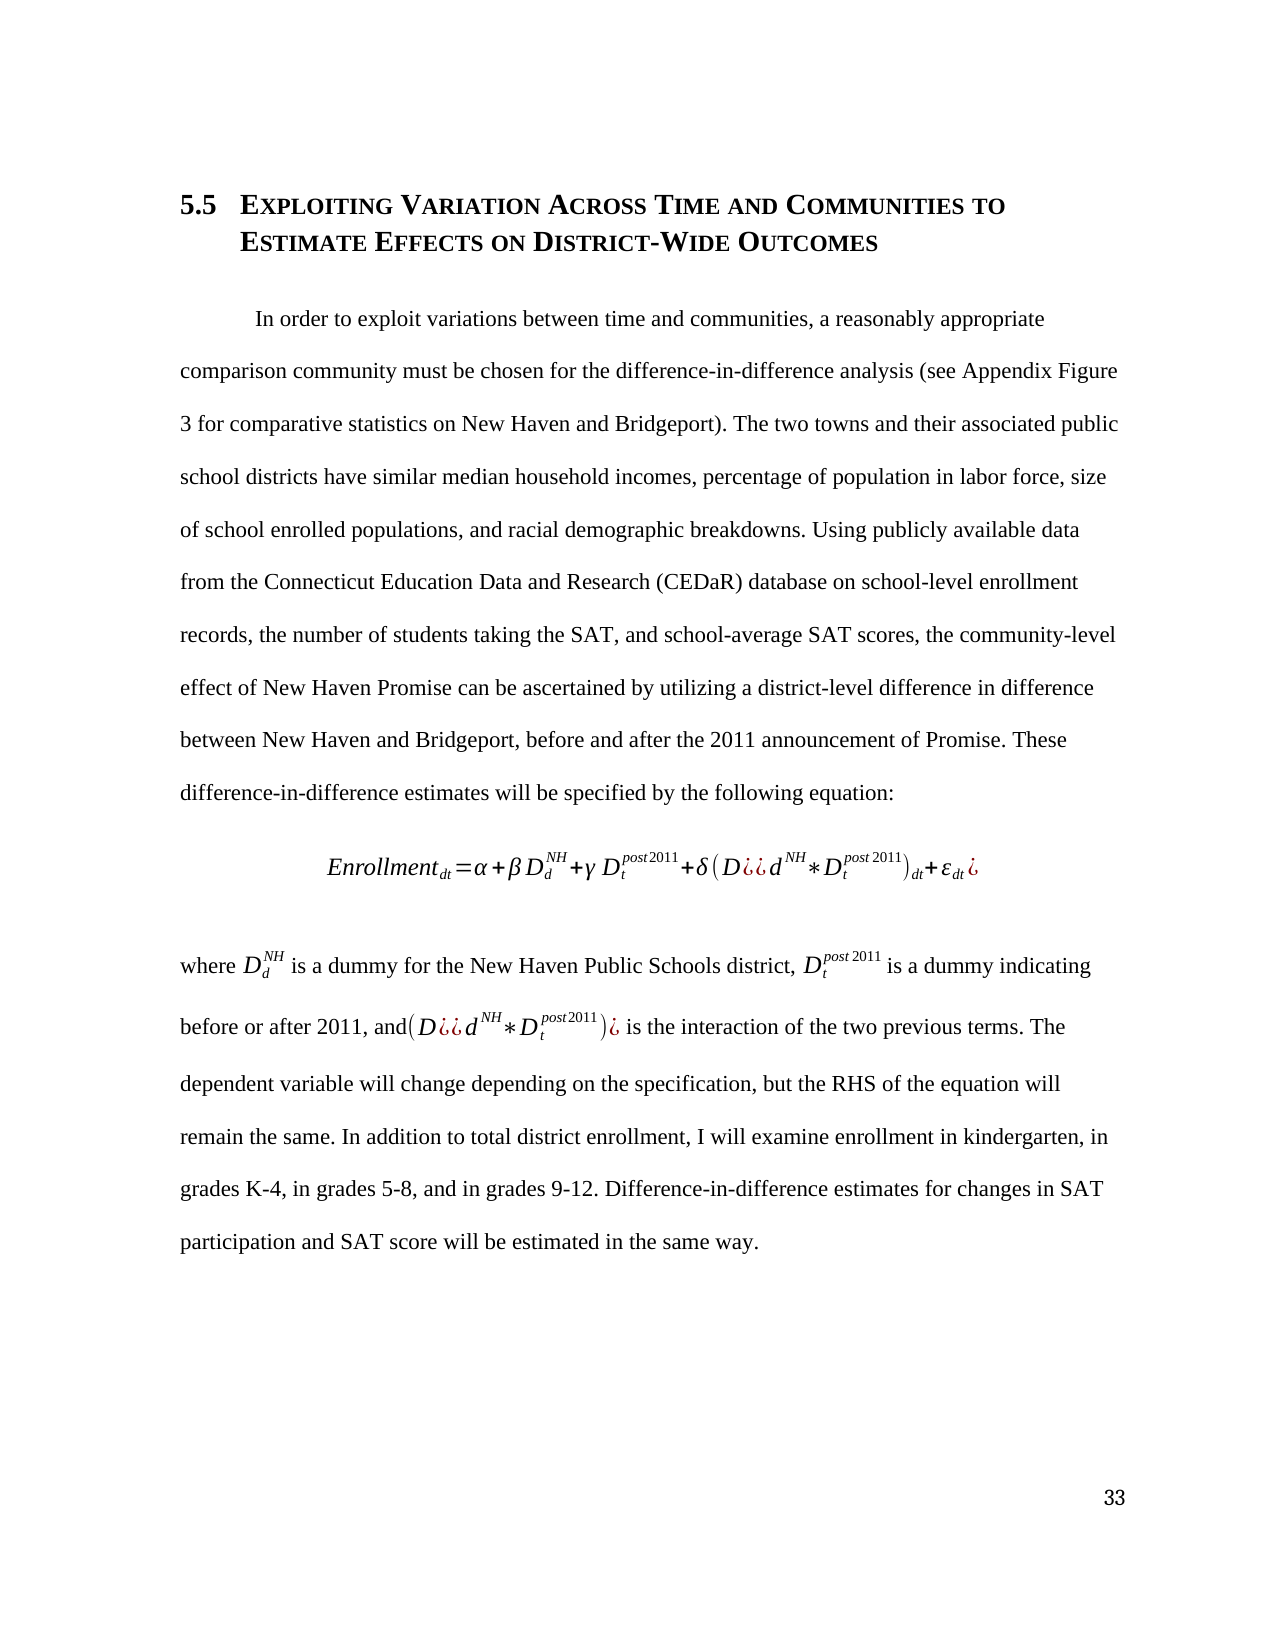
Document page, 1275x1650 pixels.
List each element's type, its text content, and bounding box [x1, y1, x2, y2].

subtitle Exploiting Variation Across Time and Communities to Estimate Effects on District-Wide Outcomes [180, 187, 1125, 257]
text In order to exploit variations between time and communities, a reasonably appropriate comparison community must be chosen for the difference-in-difference analysis (see Appendix Figure 3 for comparative statistics on New Haven and Bridgeport). The two towns and their associated public school districts have similar median household incomes, percentage of population in labor force, size of school enrolled populations, and racial demographic breakdowns. Using publicly available data from the Connecticut Education Data and Research (CEDaR) database on school-level enrollment records, the number of students taking the SAT, and school-average SAT scores, the community-level effect of New Haven Promise can be ascertained by utilizing a district-level difference in difference between New Haven and Bridgeport, before and after the 2011 announcement of Promise. These difference-in-difference estimates will be specified by the following equation: [180, 305, 1125, 806]
text where is a dummy for the New Haven Public Schools district, is a dummy indicating before or after 2011, and is the interaction of the two previous terms. The dependent variable will change depending on the specification, but the RHS of the equation will remain the same. In addition to total district enrollment, I will examine enrollment in kindergarten, in grades K-4, in grades 5-8, and in grades 9-12. Difference-in-difference estimates for changes in SAT participation and SAT score will be estimated in the same way. [180, 947, 1125, 1254]
